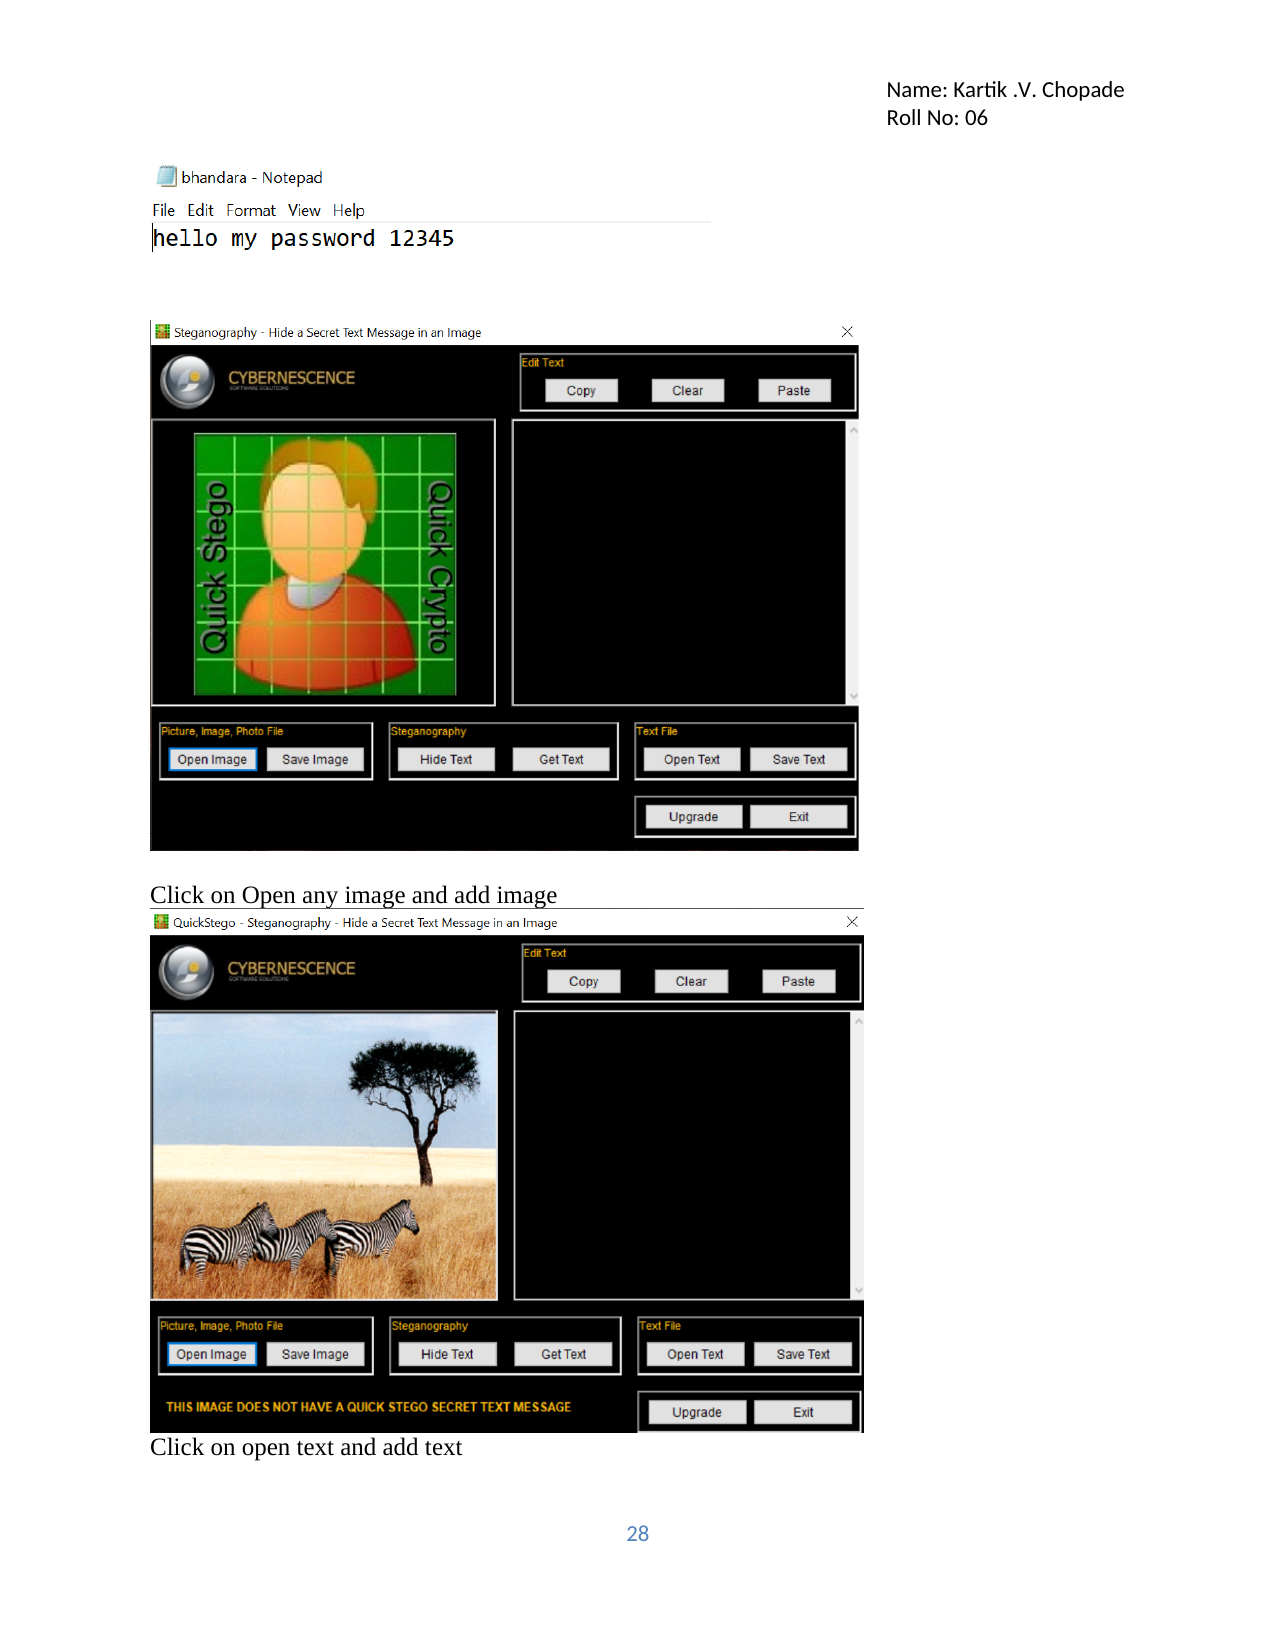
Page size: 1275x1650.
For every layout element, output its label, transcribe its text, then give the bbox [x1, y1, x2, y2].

text Click on open text and add text [150, 1432, 1127, 1461]
picture [150, 908, 864, 1433]
text Click on Open any image and add image [150, 880, 1127, 908]
picture [150, 159, 711, 307]
picture [150, 320, 859, 851]
